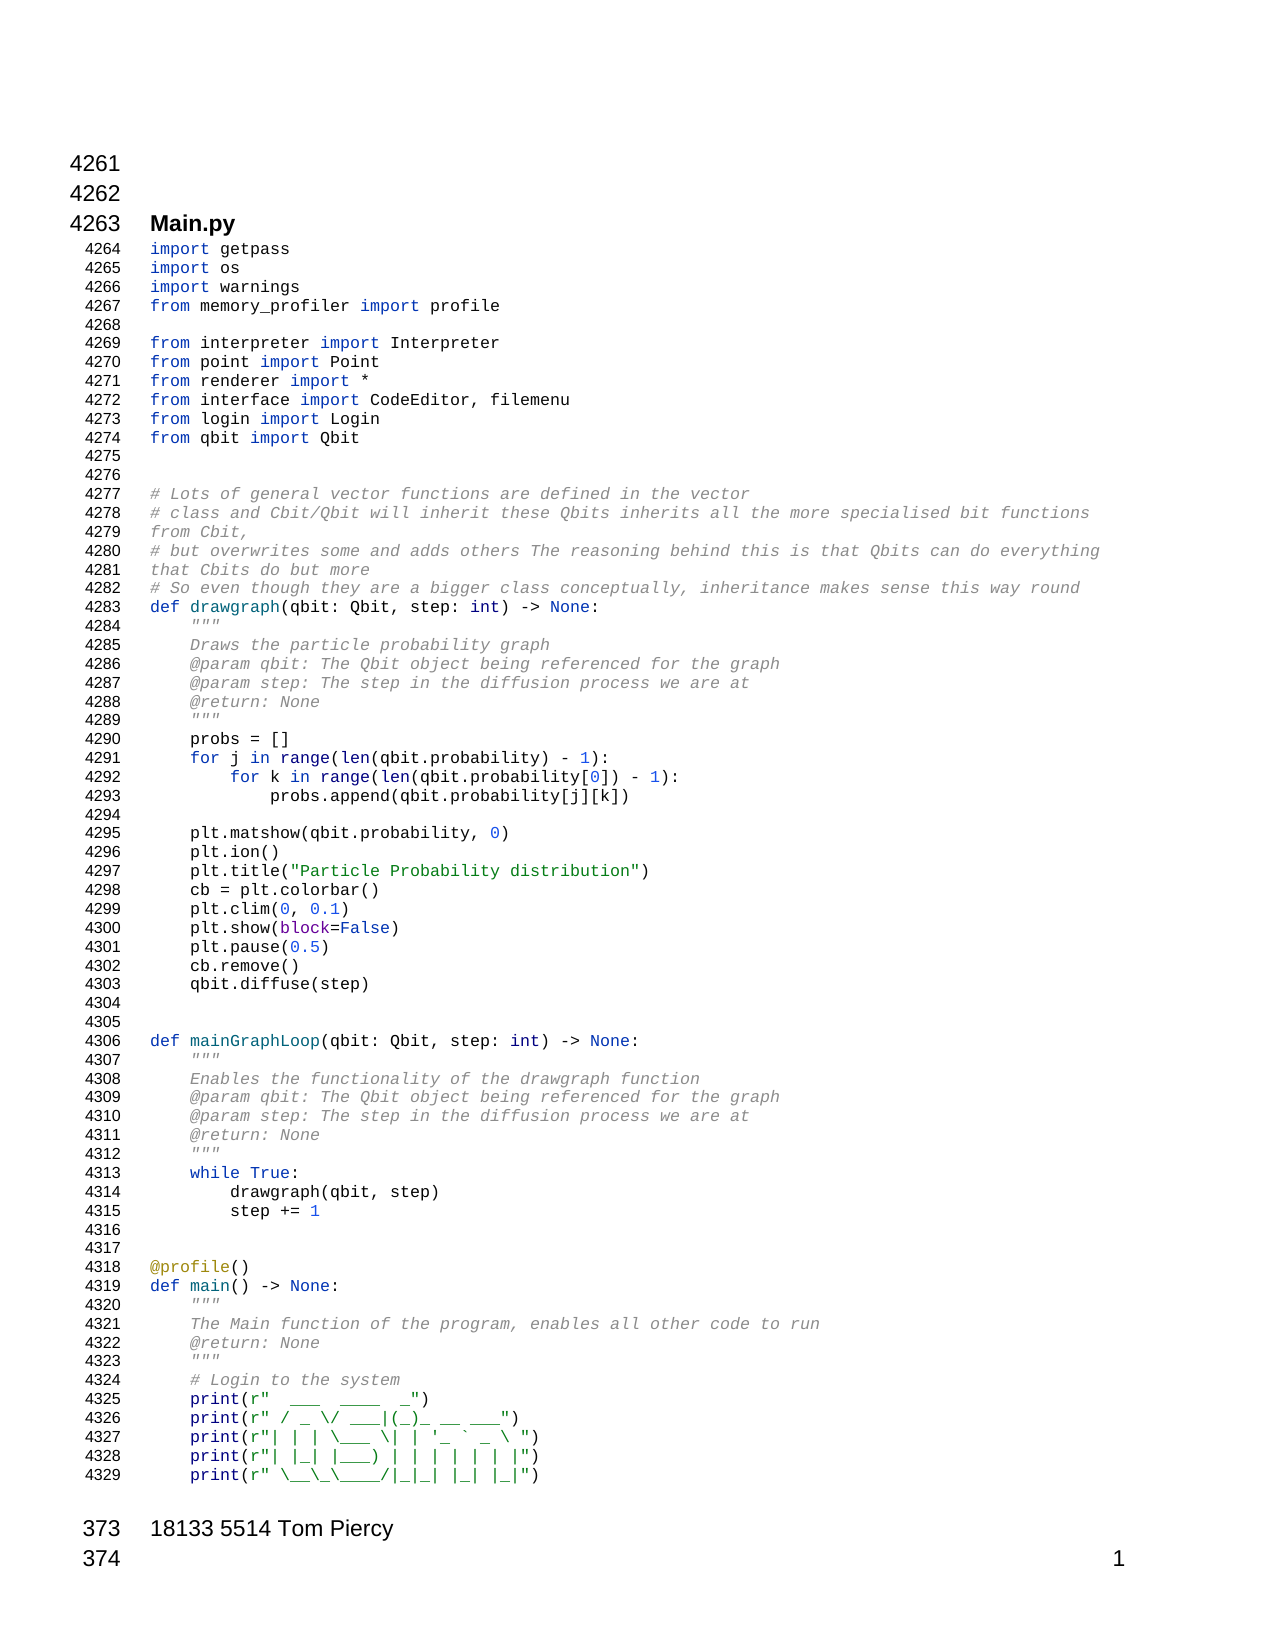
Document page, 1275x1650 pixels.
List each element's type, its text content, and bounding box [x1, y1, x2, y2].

text Main.py [150, 210, 1125, 237]
picture [193, 1037, 199, 1046]
picture [193, 1282, 199, 1291]
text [150, 241, 1125, 1485]
